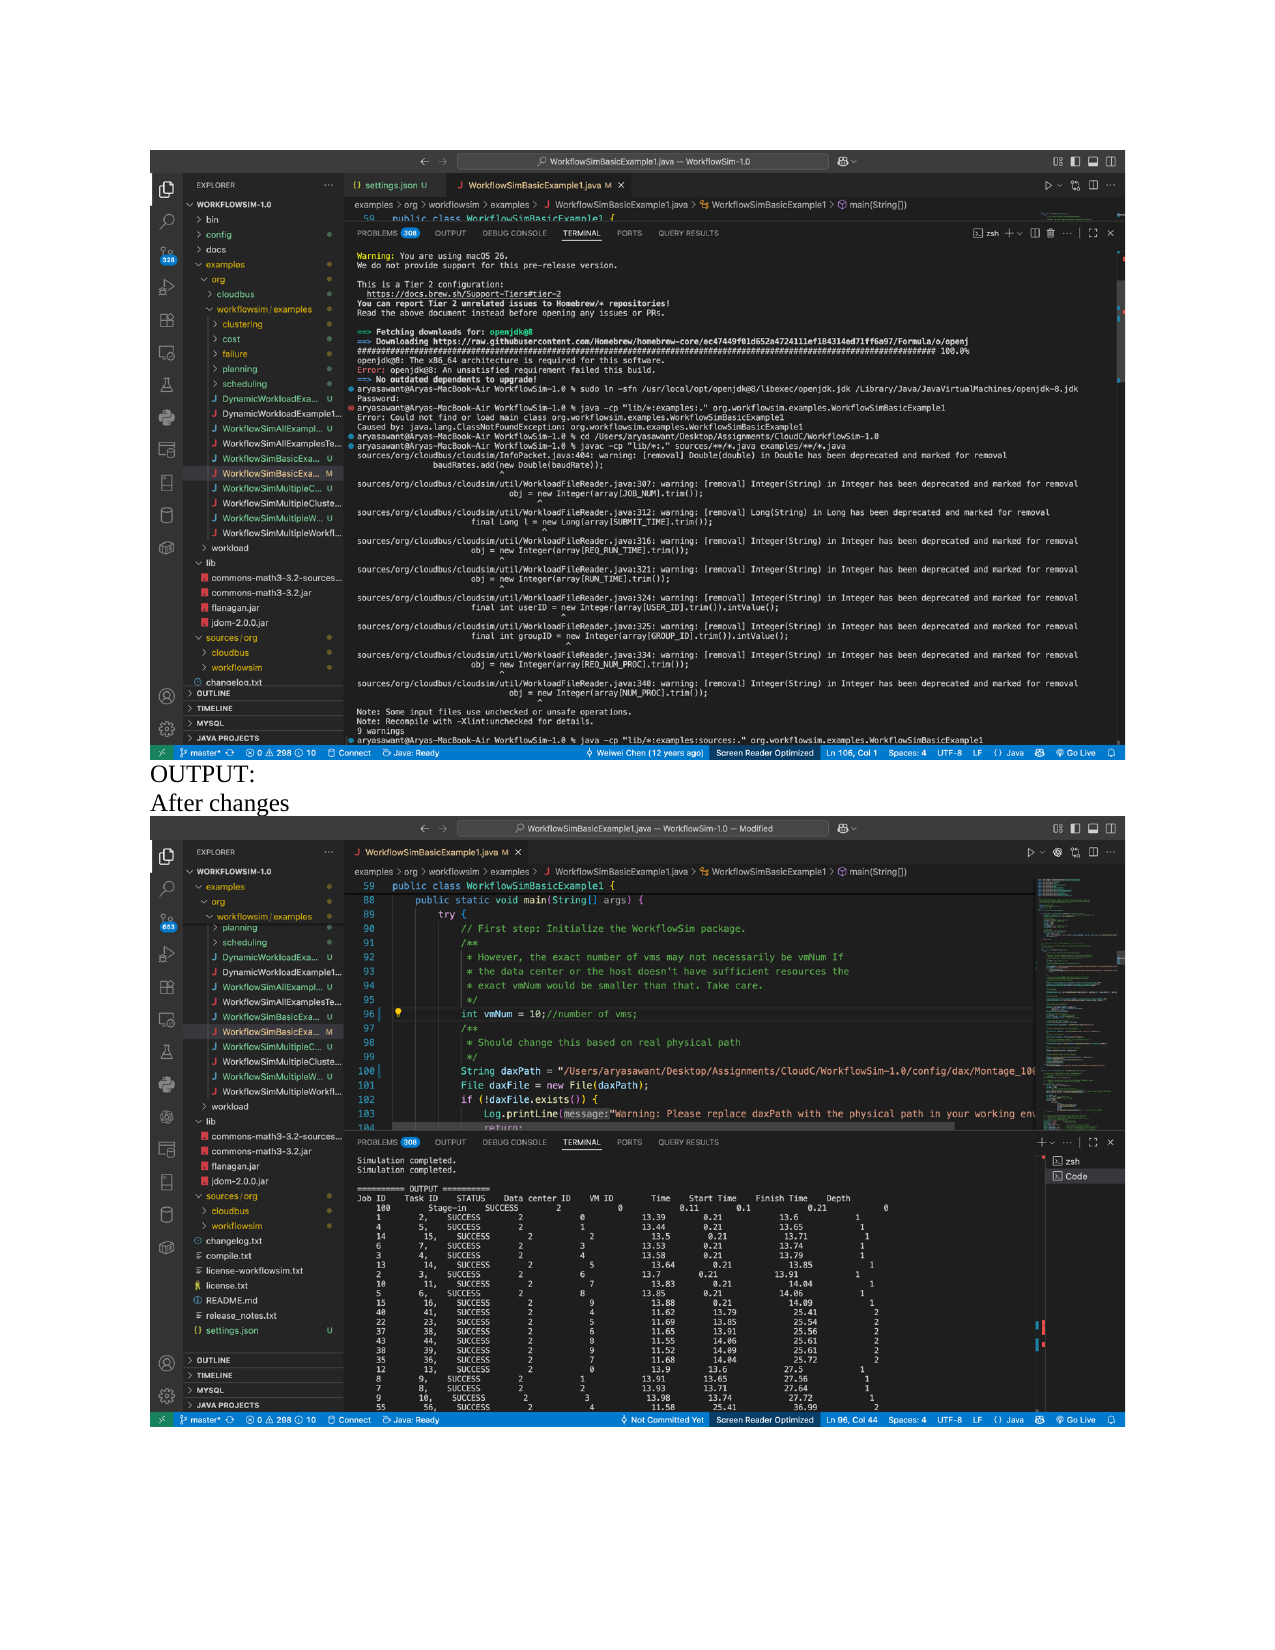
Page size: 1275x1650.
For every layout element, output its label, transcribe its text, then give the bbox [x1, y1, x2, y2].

picture [150, 816, 1125, 1427]
text After changes [150, 788, 1125, 816]
text OUTPUT: [150, 760, 1125, 788]
picture [150, 150, 1125, 760]
